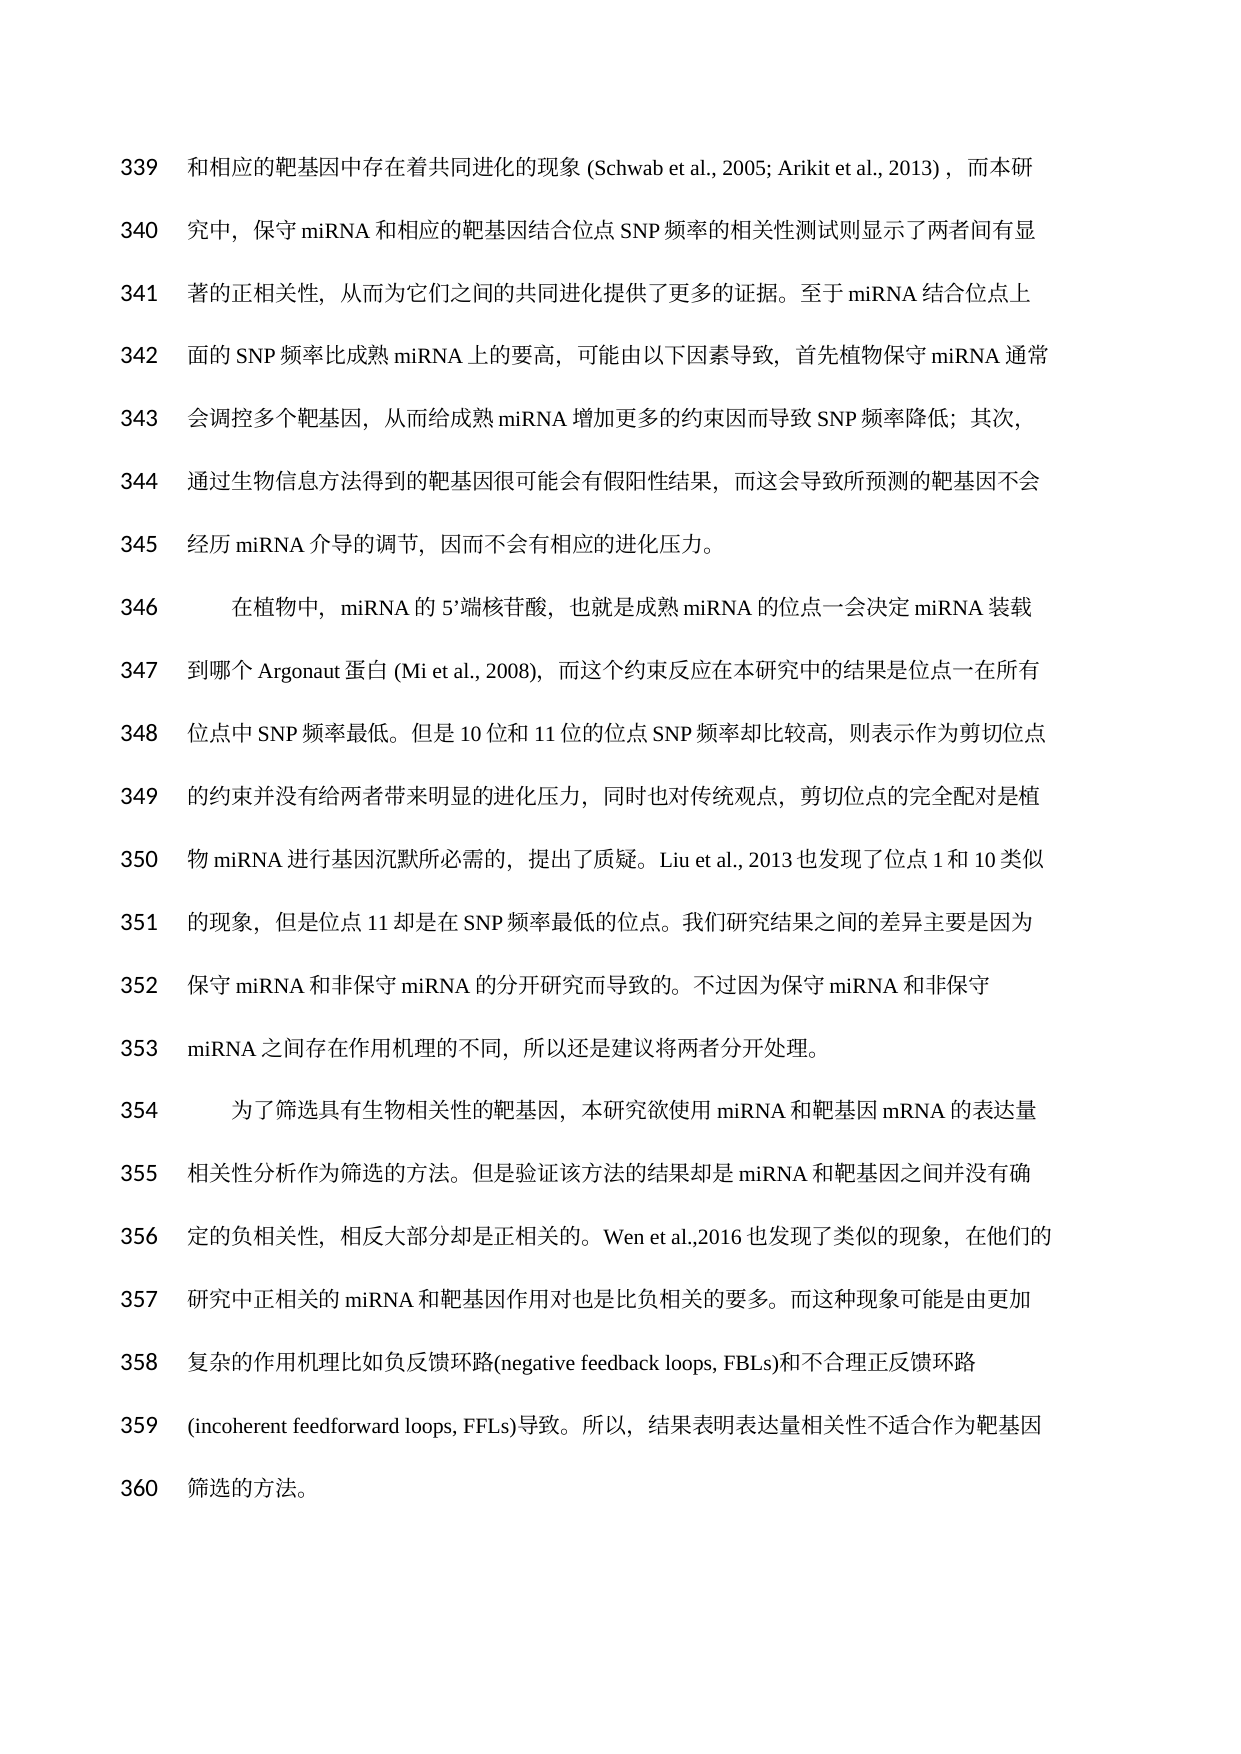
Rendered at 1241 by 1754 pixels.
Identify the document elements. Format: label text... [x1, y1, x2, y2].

text 在植物中，miRNA的 5’端核苷酸，也就是成熟miRNA的位点一会决定miRNA装载到哪个Argonaut蛋白 (Mi et al., 2008)，而这个约束反应在本研究中的结果是位点一在所有位点中SNP频率最低。但是10位和11位的位点SNP频率却比较高，则表示作为剪切位点的约束并没有给两者带来明显的进化压力，同时也对传统观点，剪切位点的完全配对是植物miRNA进行基因沉默所必需的，提出了质疑。Liu et al., 2013也发现了位点1和10类似的现象，但是位点11却是在SNP频率最低的位点。我们研究结果之间的差异主要是因为保守miRNA和非保守miRNA的分开研究而导致的。不过因为保守miRNA和非保守miRNA之间存在作用机理的不同，所以还是建议将两者分开处理。 [187, 590, 1053, 1062]
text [187, 150, 1053, 559]
text 为了筛选具有生物相关性的靶基因，本研究欲使用miRNA和靶基因mRNA的表达量相关性分析作为筛选的方法。但是验证该方法的结果却是miRNA和靶基因之间并没有确定的负相关性，相反大部分却是正相关的。Wen et al.,2016也发现了类似的现象，在他们的研究中正相关的miRNA和靶基因作用对也是比负相关的要多。而这种现象可能是由更加复杂的作用机理比如负反馈环路(negative feedback loops, FBLs)和不合理正反馈环路(incoherent feedforward loops, FFLs)导致。所以，结果表明表达量相关性不适合作为靶基因筛选的方法。 [187, 1094, 1053, 1503]
